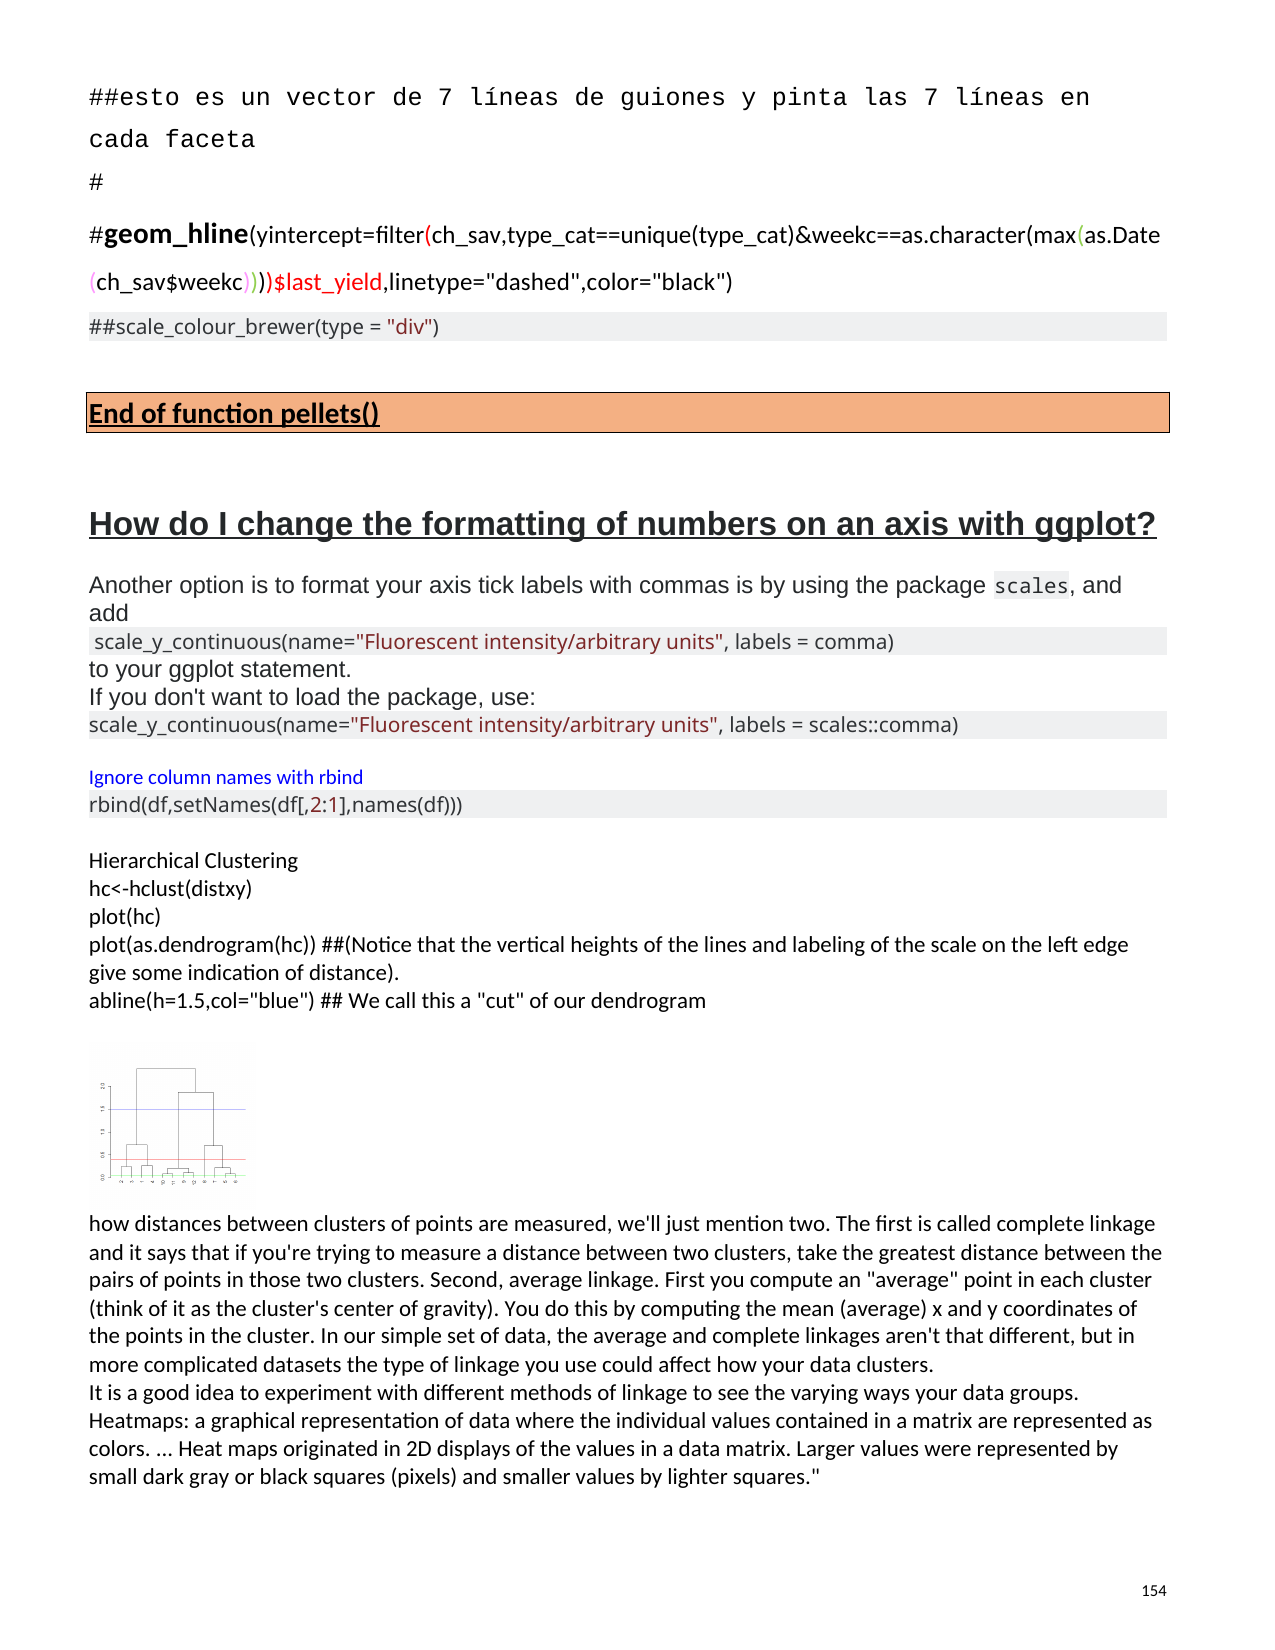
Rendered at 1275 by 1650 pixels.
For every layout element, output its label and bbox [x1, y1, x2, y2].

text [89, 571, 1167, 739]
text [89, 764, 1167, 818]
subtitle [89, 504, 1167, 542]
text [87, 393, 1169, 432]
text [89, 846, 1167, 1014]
picture [88, 1042, 257, 1210]
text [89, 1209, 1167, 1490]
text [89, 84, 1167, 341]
